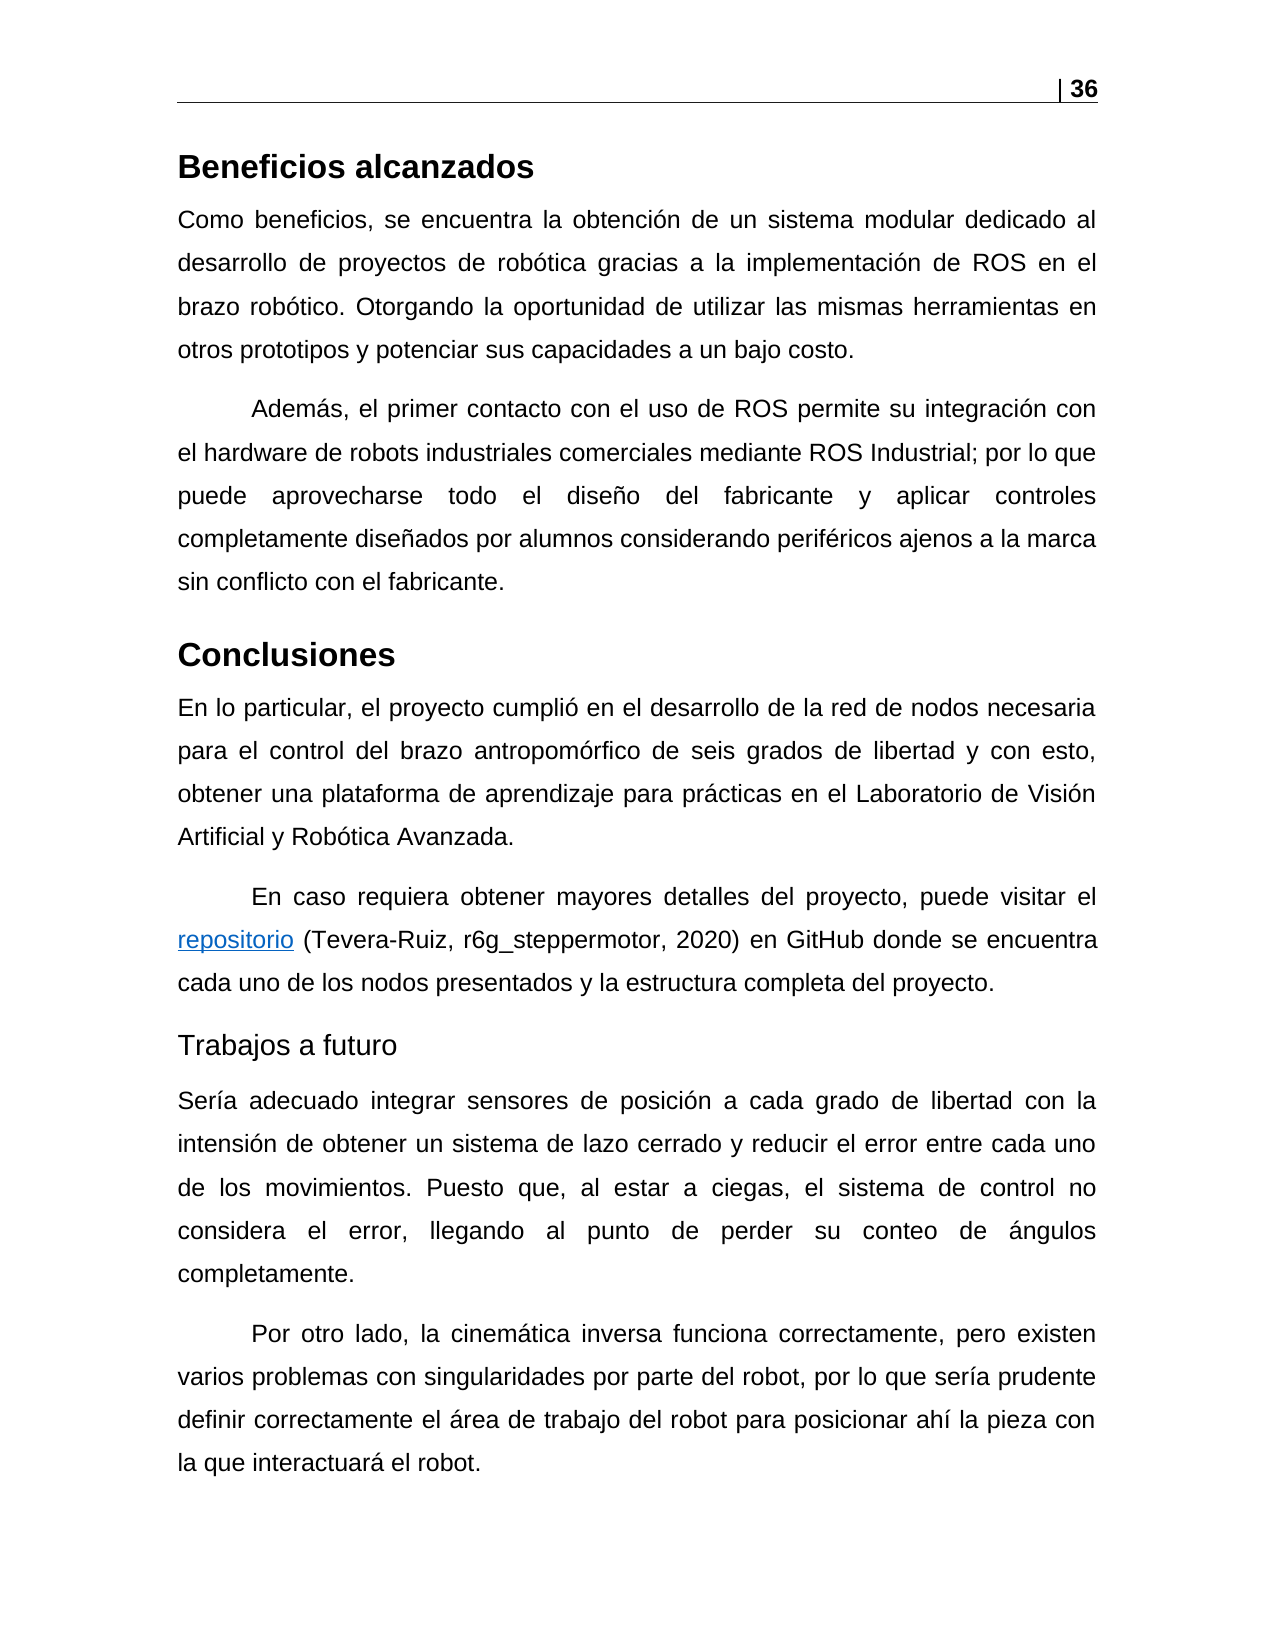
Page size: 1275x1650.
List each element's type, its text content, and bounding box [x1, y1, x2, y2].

subtitle Conclusiones [177, 635, 1098, 673]
text Además, el primer contacto con el uso de ROS permite su integración con el hardware de robots industriales comerciales mediante ROS Industrial; por lo que puede aprovecharse todo el diseño del fabricante y aplicar controles completamente diseñados por alumnos considerando periféricos ajenos a la marca sin conflicto con el fabricante. [177, 394, 1098, 596]
subtitle Beneficios alcanzados [177, 148, 1098, 186]
text Sería adecuado integrar sensores de posición a cada grado de libertad con la intensión de obtener un sistema de lazo cerrado y reducir el error entre cada uno de los movimientos. Puesto que, al estar a ciegas, el sistema de control no considera el error, llegando al punto de perder su conteo de ángulos completamente. [177, 1086, 1098, 1288]
subtitle Trabajos a futuro [177, 1028, 1098, 1061]
text En caso requiera obtener mayores detalles del proyecto, puede visitar el repositorio en GitHub donde se encuentra cada uno de los nodos presentados y la estructura completa del proyecto. [177, 882, 1098, 997]
text Como beneficios, se encuentra la obtención de un sistema modular dedicado al desarrollo de proyectos de robótica gracias a la implementación de ROS en el brazo robótico. Otorgando la oportunidad de utilizar las mismas herramientas en otros prototipos y potenciar sus capacidades a un bajo costo. [177, 205, 1098, 363]
text En lo particular, el proyecto cumplió en el desarrollo de la red de nodos necesaria para el control del brazo antropomórfico de seis grados de libertad y con esto, obtener una plataforma de aprendizaje para prácticas en el Laboratorio de Visión Artificial y Robótica Avanzada. [177, 693, 1098, 851]
text Por otro lado, la cinemática inversa funciona correctamente, pero existen varios problemas con singularidades por parte del robot, por lo que sería prudente definir correctamente el área de trabajo del robot para posicionar ahí la pieza con la que interactuará el robot. [177, 1319, 1098, 1477]
